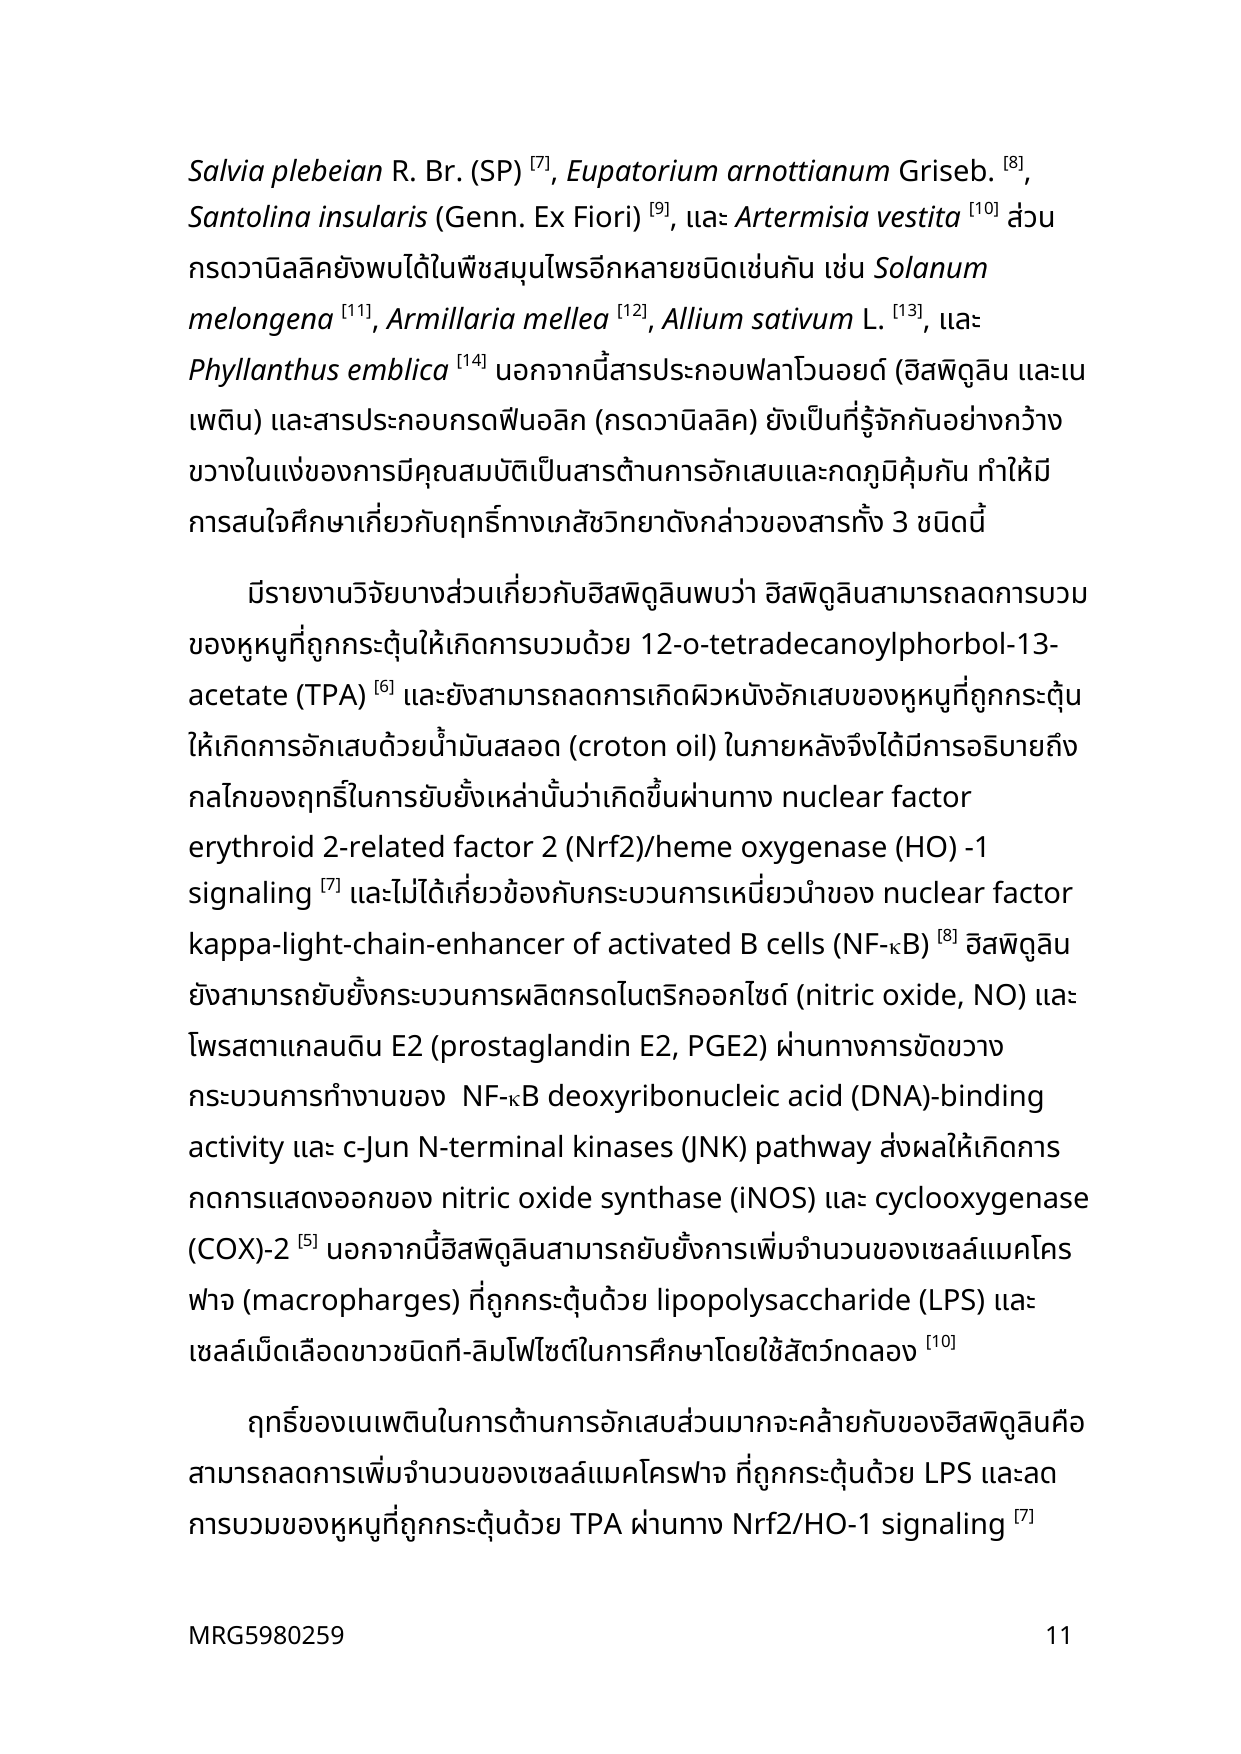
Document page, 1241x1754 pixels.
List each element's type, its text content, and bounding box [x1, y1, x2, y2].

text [188, 150, 1090, 545]
text มีรายงานวิจัยบางส่วนเกี่ยวกับฮิสพิดูลินพบว่า ฮิสพิดูลินสามารถลดการบวมของหูหนูที่ถูกกระตุ้นให้เกิดการบวมด้วย 12-o-tetradecanoylphorbol-13-acetate (TPA) [6] และยังสามารถลดการเกิดผิวหนังอักเสบของหูหนูที่ถูกกระตุ้นให้เกิดการอักเสบด้วยน้ำมันสลอด (croton oil) ในภายหลังจึงได้มีการอธิบายถึงกลไกของฤทธิ์ในการยับยั้งเหล่านั้นว่าเกิดขึ้นผ่านทาง nuclear factor erythroid 2-related factor 2 (Nrf2)/heme oxygenase (HO) -1 signaling [7] และไม่ได้เกี่ยวข้องกับกระบวนการเหนี่ยวนำของ nuclear factor kappa-light-chain-enhancer of activated B cells (NF-B) [8] ฮิสพิดูลินยังสามารถยับยั้งกระบวนการผลิตกรดไนตริกออกไซด์ (nitric oxide, NO) และโพรสตาแกลนดิน E2 (prostaglandin E2, PGE2) ผ่านทางการขัดขวางกระบวนการทำงานของ NF-B deoxyribonucleic acid (DNA)-binding activity และ c-Jun N-terminal kinases (JNK) pathway ส่งผลให้เกิดการกดการแสดงออกของ nitric oxide synthase (iNOS) และ cyclooxygenase (COX)-2 [5] นอกจากนี้ฮิสพิดูลินสามารถยับยั้งการเพิ่มจำนวนของเซลล์แมคโครฟาจ (macropharges) ที่ถูกกระตุ้นด้วย lipopolysaccharide (LPS) และเซลล์เม็ดเลือดขาวชนิดที-ลิมโฟไซต์ในการศึกษาโดยใช้สัตว์ทดลอง [10] [188, 573, 1090, 1374]
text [188, 1401, 1090, 1547]
